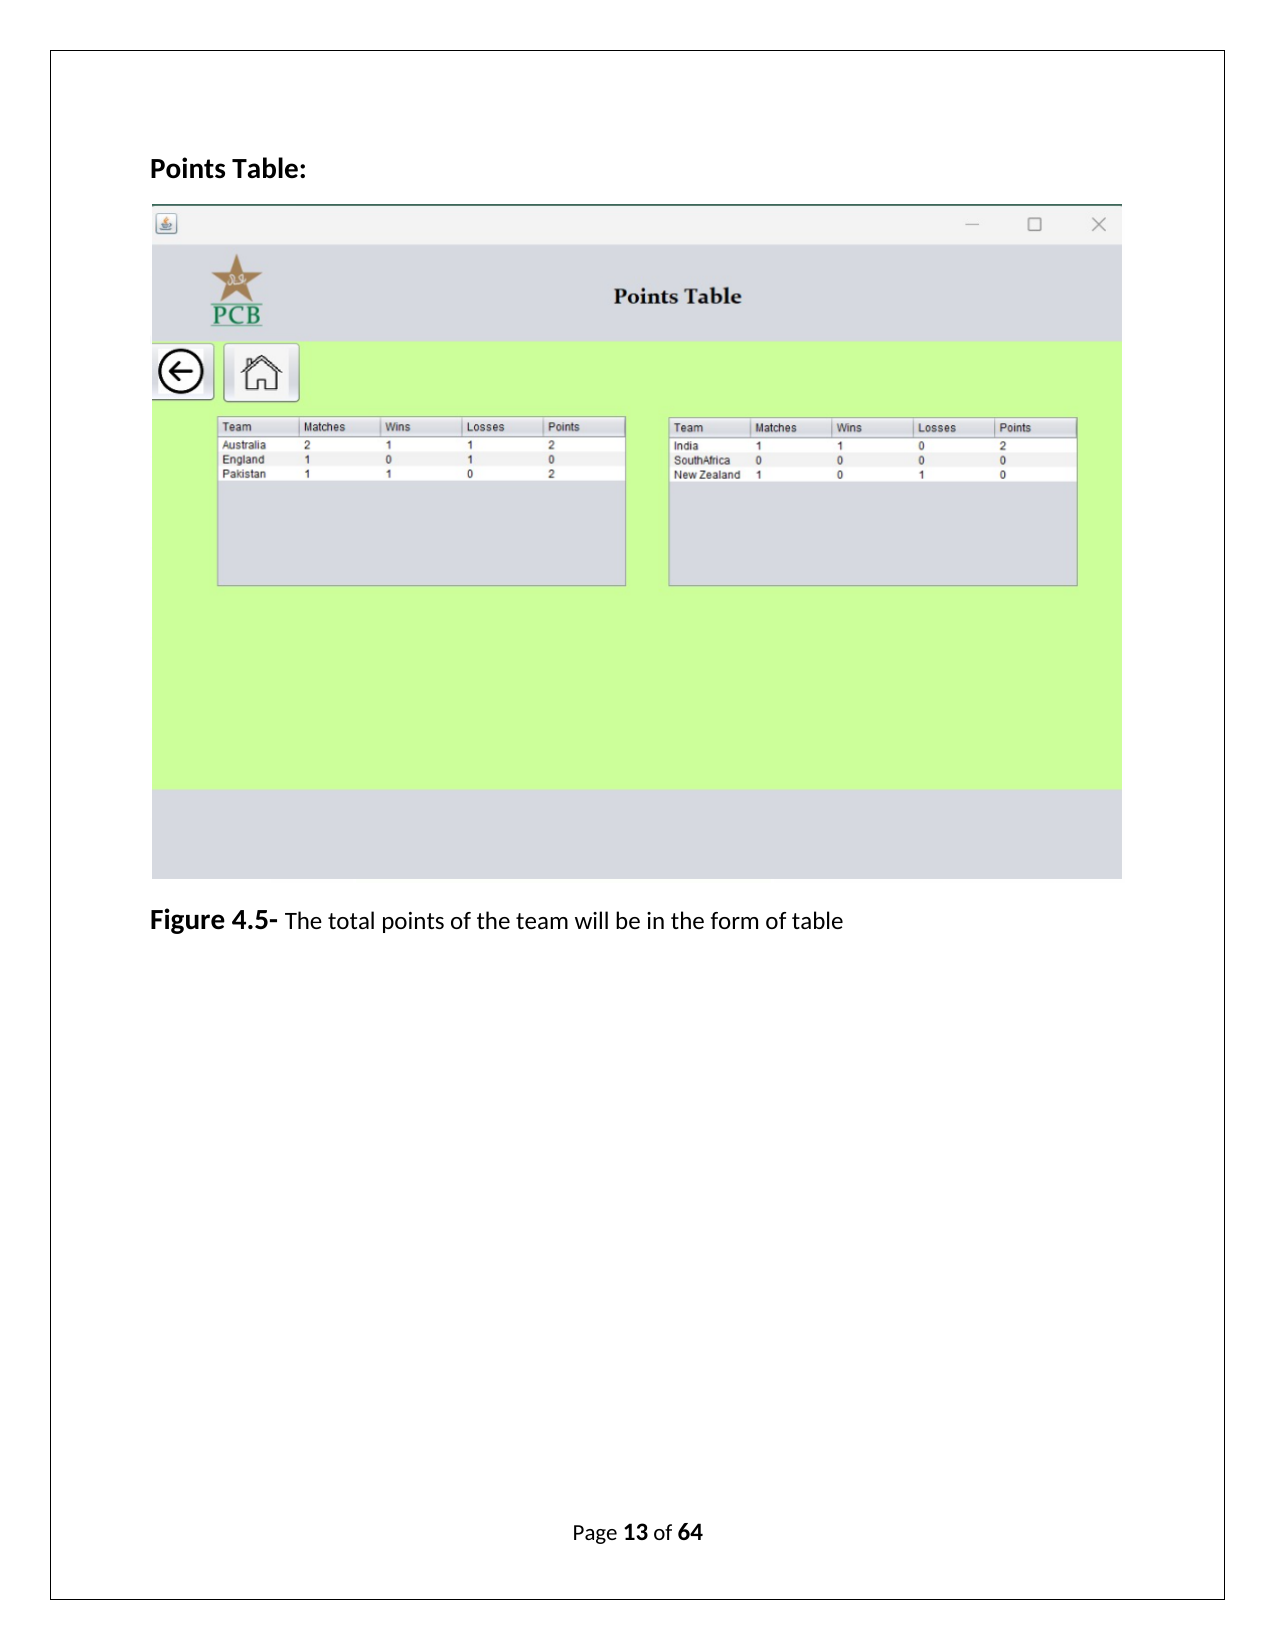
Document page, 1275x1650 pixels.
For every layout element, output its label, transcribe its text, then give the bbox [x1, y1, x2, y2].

text Points Table: [150, 150, 1125, 186]
text Figure 4.5- The total points of the team will be in the form of table [150, 901, 1125, 937]
picture [150, 204, 1125, 883]
